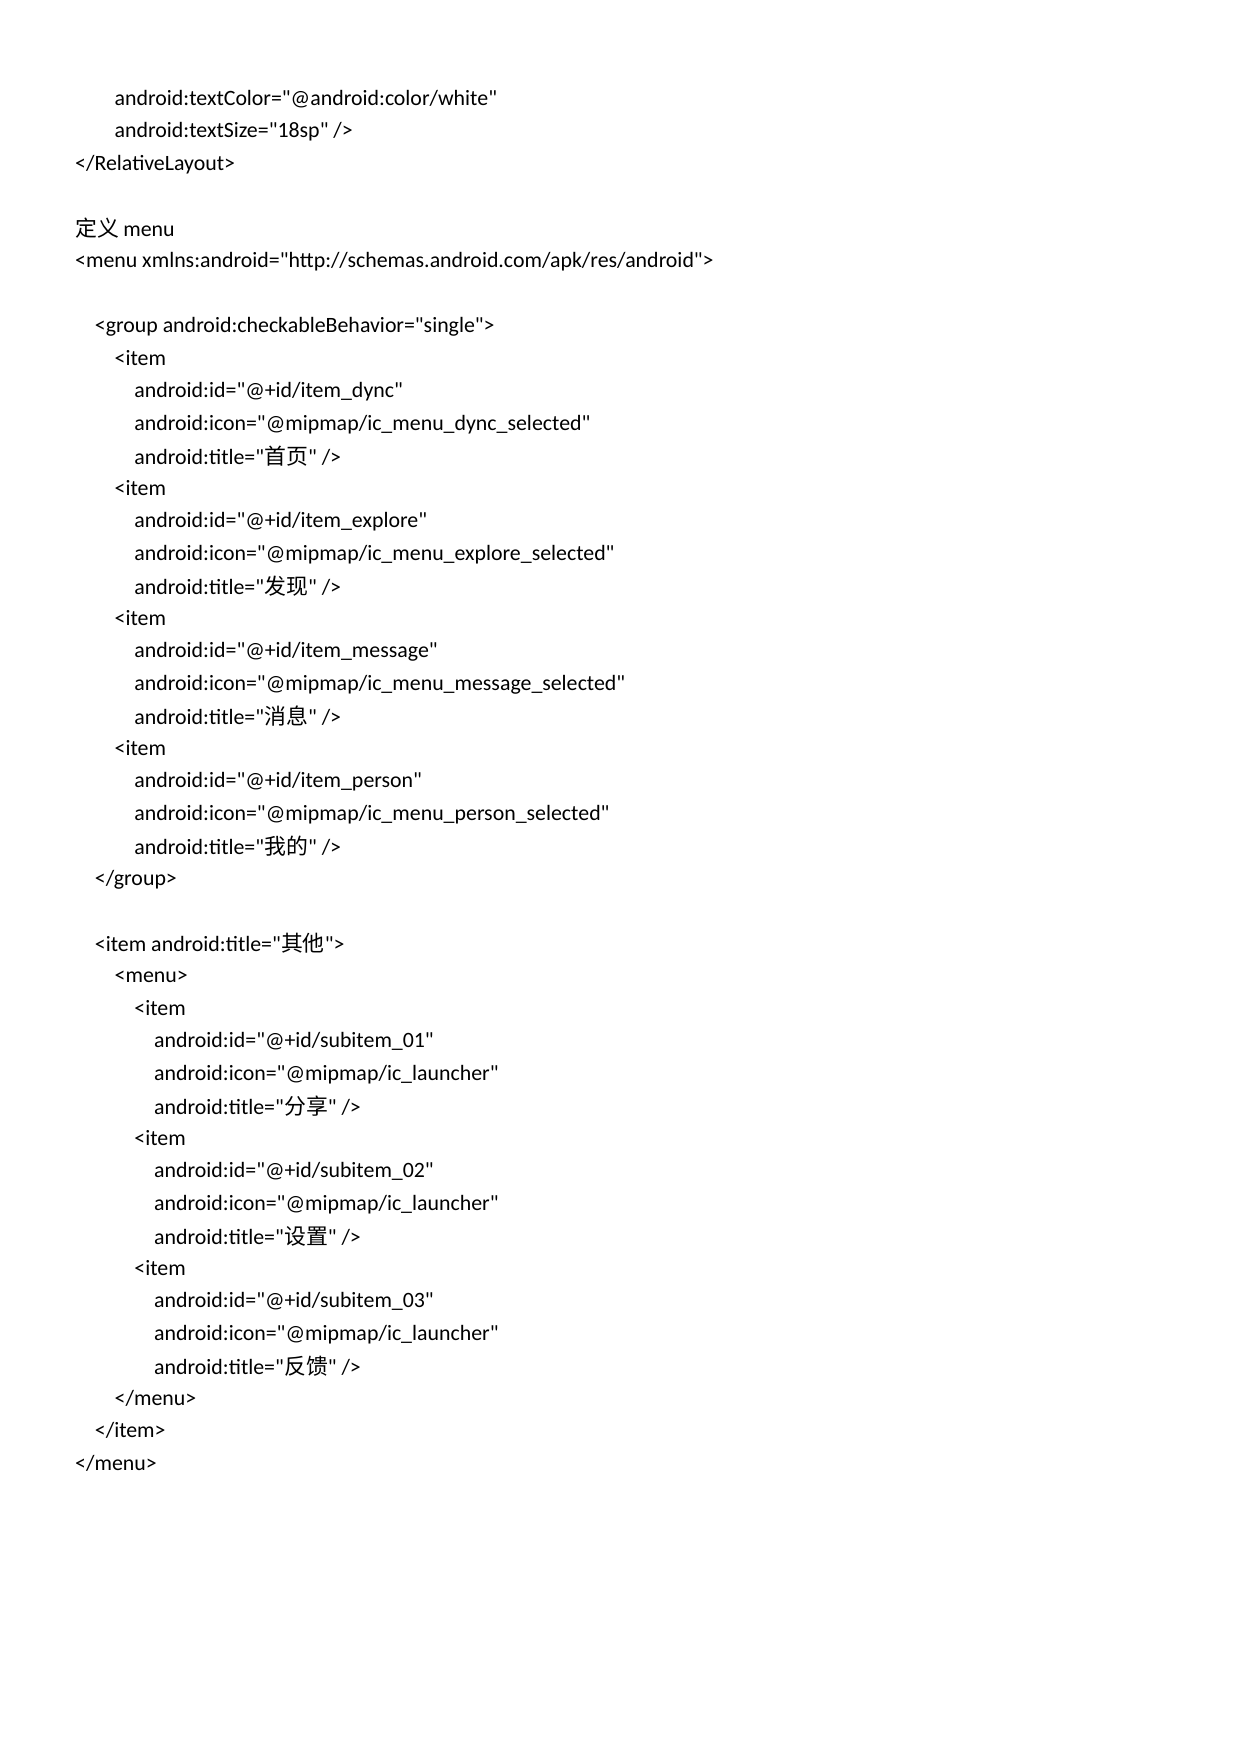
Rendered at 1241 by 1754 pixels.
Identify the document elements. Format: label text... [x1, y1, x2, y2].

text <item [75, 471, 1165, 503]
text <menu xmlns:android="http://schemas.android.com/apk/res/android"> [75, 243, 1165, 276]
text android:title="首页" /> [75, 438, 1165, 471]
text android:icon="@mipmap/ic_launcher" [75, 1186, 1165, 1218]
text android:icon="@mipmap/ic_menu_message_selected" [75, 666, 1165, 698]
text android:icon="@mipmap/ic_launcher" [75, 1056, 1165, 1088]
text android:textSize="18sp" /> [75, 113, 1165, 146]
text android:title="反馈" /> [75, 1348, 1165, 1381]
text <menu> [75, 958, 1165, 991]
text </item> [75, 1413, 1165, 1446]
text <item [75, 601, 1165, 633]
text <item [75, 341, 1165, 373]
text android:id="@+id/subitem_01" [75, 1023, 1165, 1056]
text android:title="设置" /> [75, 1218, 1165, 1251]
text <item [75, 1251, 1165, 1283]
text android:id="@+id/subitem_03" [75, 1283, 1165, 1316]
text <item [75, 991, 1165, 1023]
text </group> [75, 861, 1165, 893]
text <item [75, 1121, 1165, 1153]
text android:icon="@mipmap/ic_launcher" [75, 1316, 1165, 1348]
text android:id="@+id/item_explore" [75, 503, 1165, 536]
text </menu> [75, 1381, 1165, 1413]
text <item android:title="其他"> [75, 926, 1165, 958]
text <item [75, 731, 1165, 763]
text android:id="@+id/item_dync" [75, 373, 1165, 406]
text android:icon="@mipmap/ic_menu_dync_selected" [75, 406, 1165, 438]
text android:icon="@mipmap/ic_menu_person_selected" [75, 796, 1165, 828]
text android:id="@+id/subitem_02" [75, 1153, 1165, 1186]
text android:id="@+id/item_message" [75, 633, 1165, 666]
text android:title="我的" /> [75, 828, 1165, 861]
text android:title="发现" /> [75, 568, 1165, 601]
text android:title="消息" /> [75, 698, 1165, 731]
text android:icon="@mipmap/ic_menu_explore_selected" [75, 536, 1165, 568]
text android:title="分享" /> [75, 1088, 1165, 1121]
text android:id="@+id/item_person" [75, 763, 1165, 796]
text android:textColor="@android:color/white" [75, 81, 1165, 113]
text 定义menu [75, 211, 1165, 243]
text <group android:checkableBehavior="single"> [75, 308, 1165, 341]
text </menu> [75, 1446, 1165, 1478]
text </RelativeLayout> [75, 146, 1165, 178]
